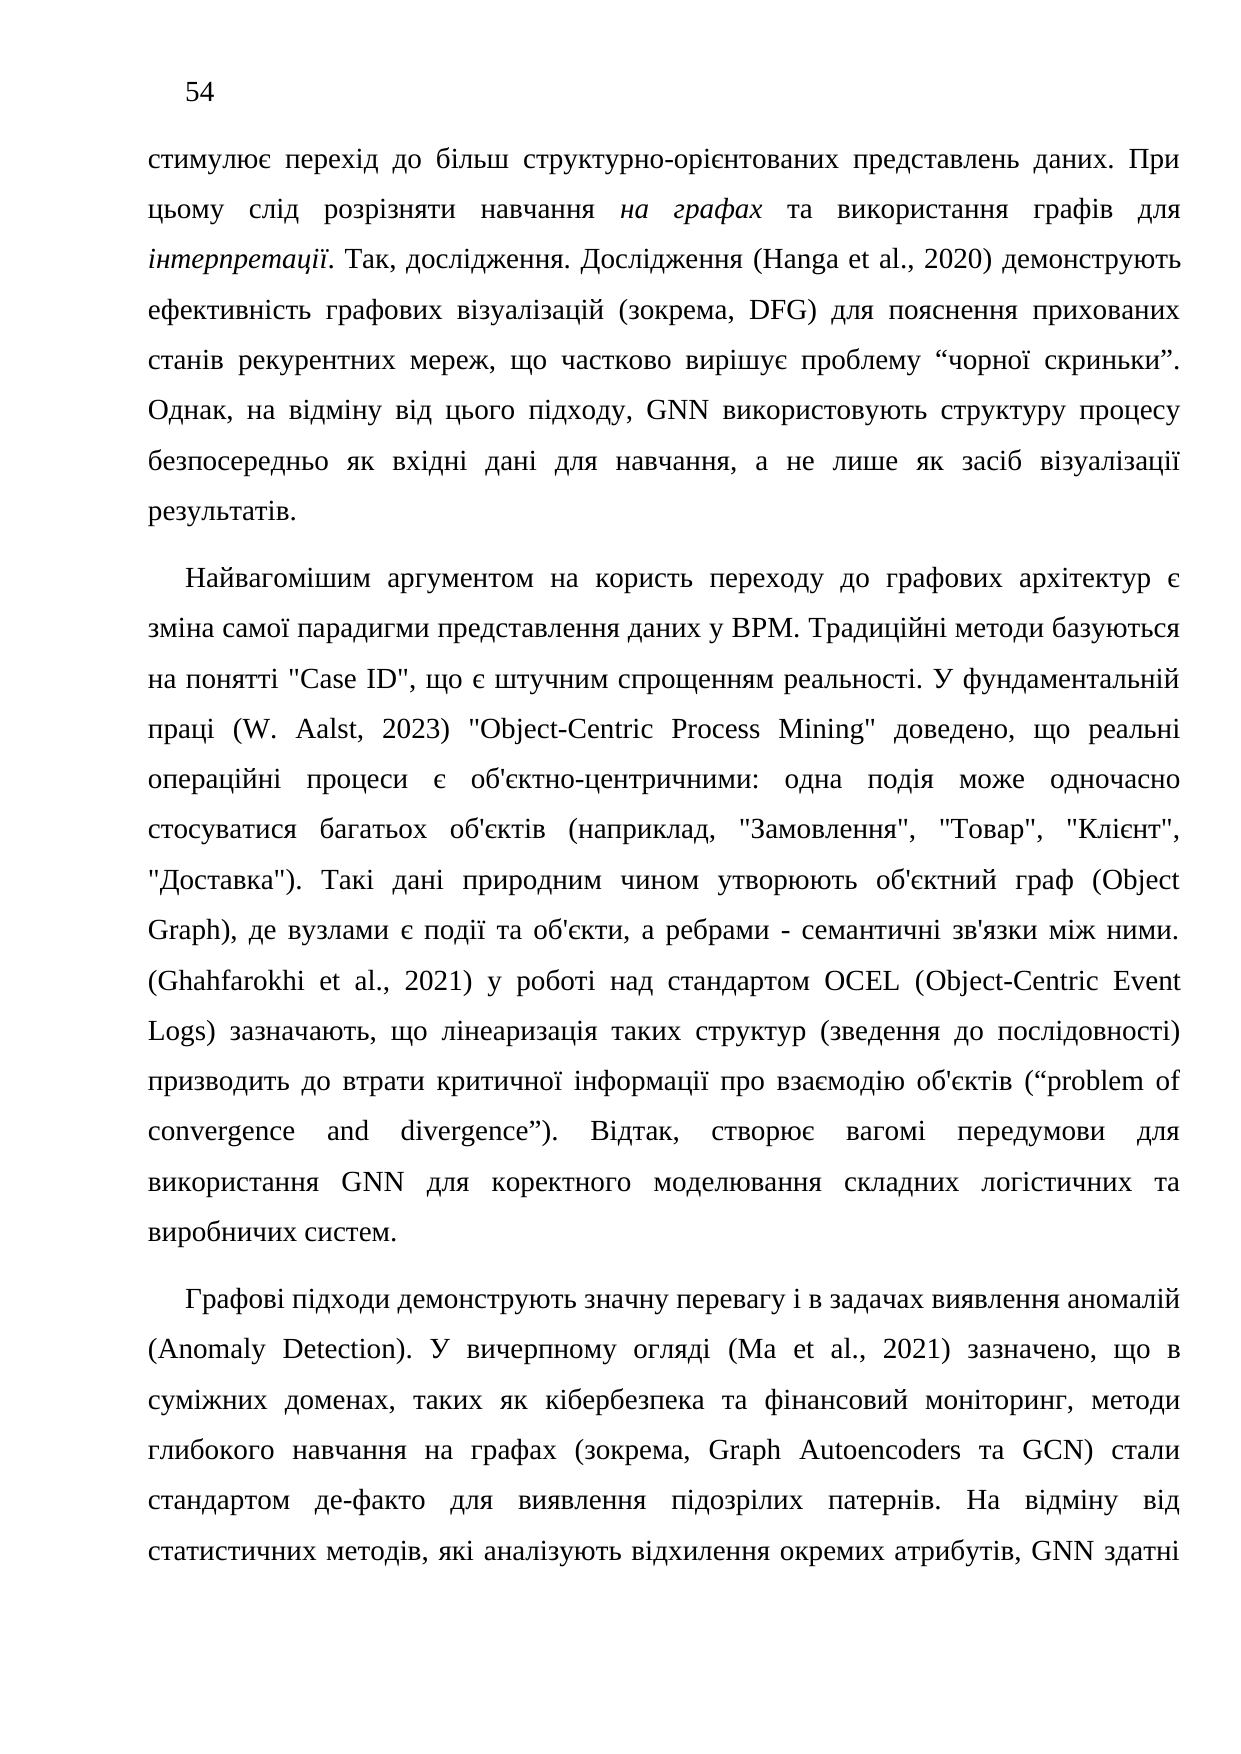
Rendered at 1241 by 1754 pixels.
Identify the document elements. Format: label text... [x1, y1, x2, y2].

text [148, 141, 1181, 527]
text Найвагомішим аргументом на користь переходу до графових архітектур є зміна самої парадигми представлення даних у BPM. Традиційні методи базуються на понятті "Case ID", що є штучним спрощенням реальності. У фундаментальній праці "Object-Centric Process Mining" доведено, що реальні операційні процеси є об'єктно-центричними: одна подія може одночасно стосуватися багатьох об'єктів (наприклад, "Замовлення", "Товар", "Клієнт", "Доставка"). Такі дані природним чином утворюють об'єктний граф (Object Graph), де вузлами є події та об'єкти, а ребрами - семантичні зв'язки між ними. у роботі над стандартом OCEL (Object-Centric Event Logs) зазначають, що лінеаризація таких структур (зведення до послідовності) призводить до втрати критичної інформації про взаємодію об'єктів (“problem of convergence and divergence”). Відтак, створює вагомі передумови для використання GNN для коректного моделювання складних логістичних та виробничих систем. [148, 560, 1181, 1248]
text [148, 1281, 1181, 1566]
